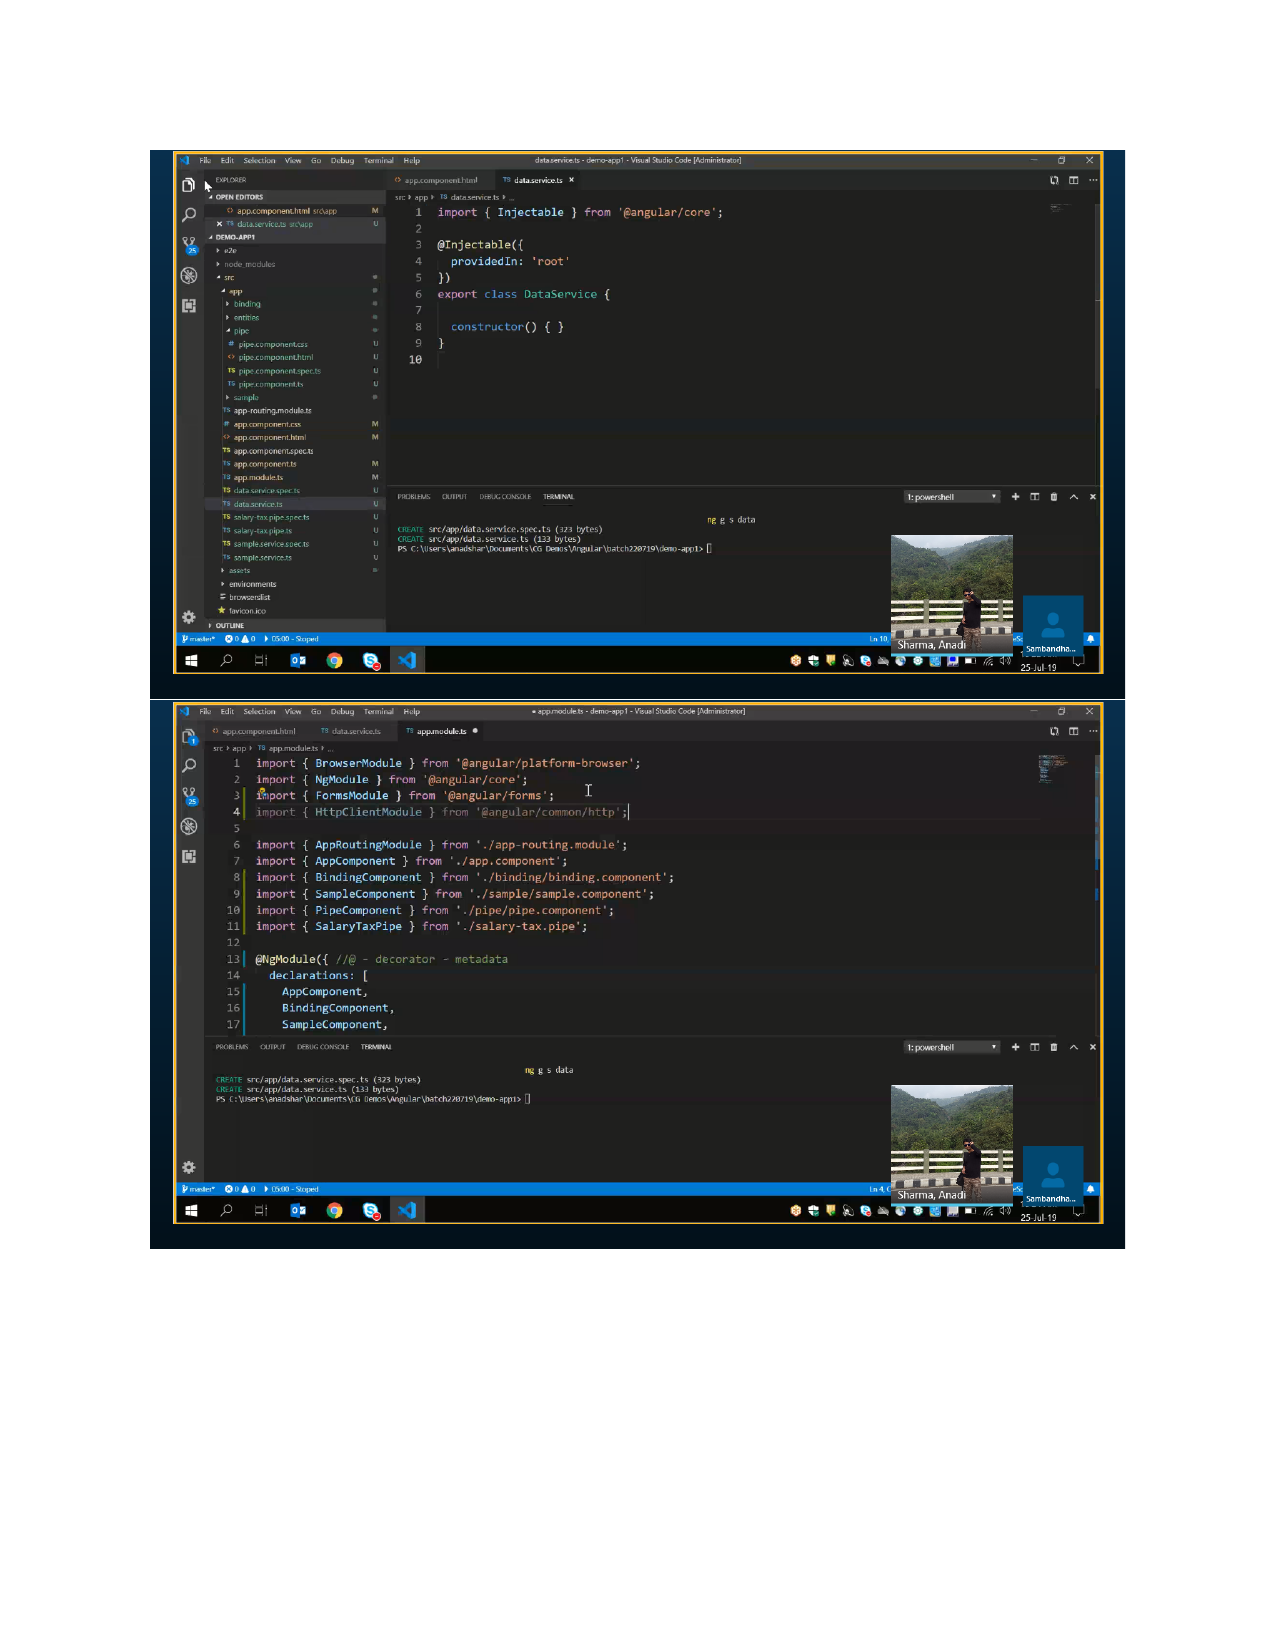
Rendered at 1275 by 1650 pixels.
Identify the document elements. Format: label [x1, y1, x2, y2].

picture [150, 700, 1125, 1249]
picture [150, 150, 1125, 699]
